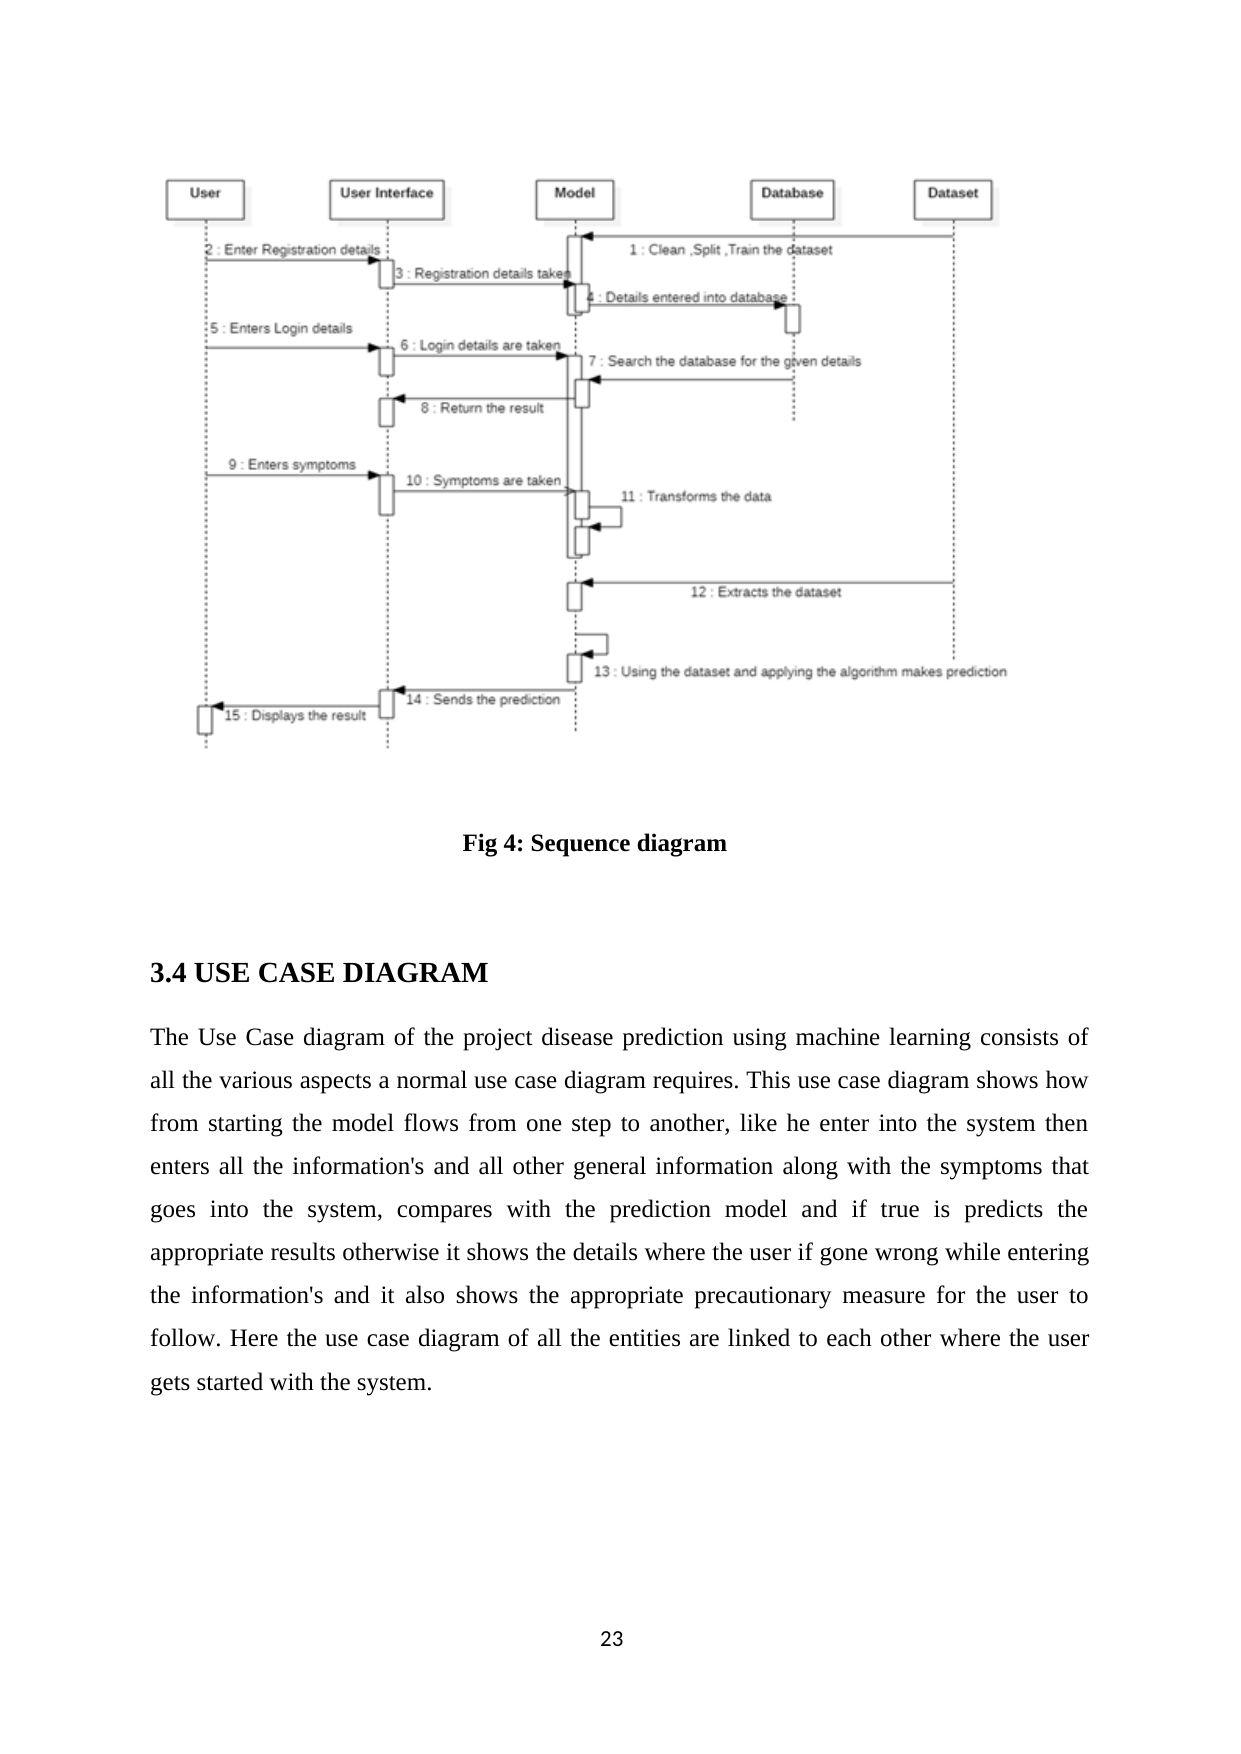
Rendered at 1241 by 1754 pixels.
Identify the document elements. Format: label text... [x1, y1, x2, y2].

text 3.4 USE CASE DIAGRAM [150, 955, 1090, 988]
text Fig 4: Sequence diagram [150, 828, 1090, 857]
picture [150, 150, 1061, 797]
text The Use Case diagram of the project disease prediction using machine learning consists of all the various aspects a normal use case diagram requires. This use case diagram shows how from starting the model flows from one step to another, like he enter into the system then enters all the information's and all other general information along with the symptoms that goes into the system, compares with the prediction model and if true is predicts the appropriate results otherwise it shows the details where the user if gone wrong while entering the information's and it also shows the appropriate precautionary measure for the user to follow. Here the use case diagram of all the entities are linked to each other where the user gets started with the system. [150, 1022, 1090, 1395]
